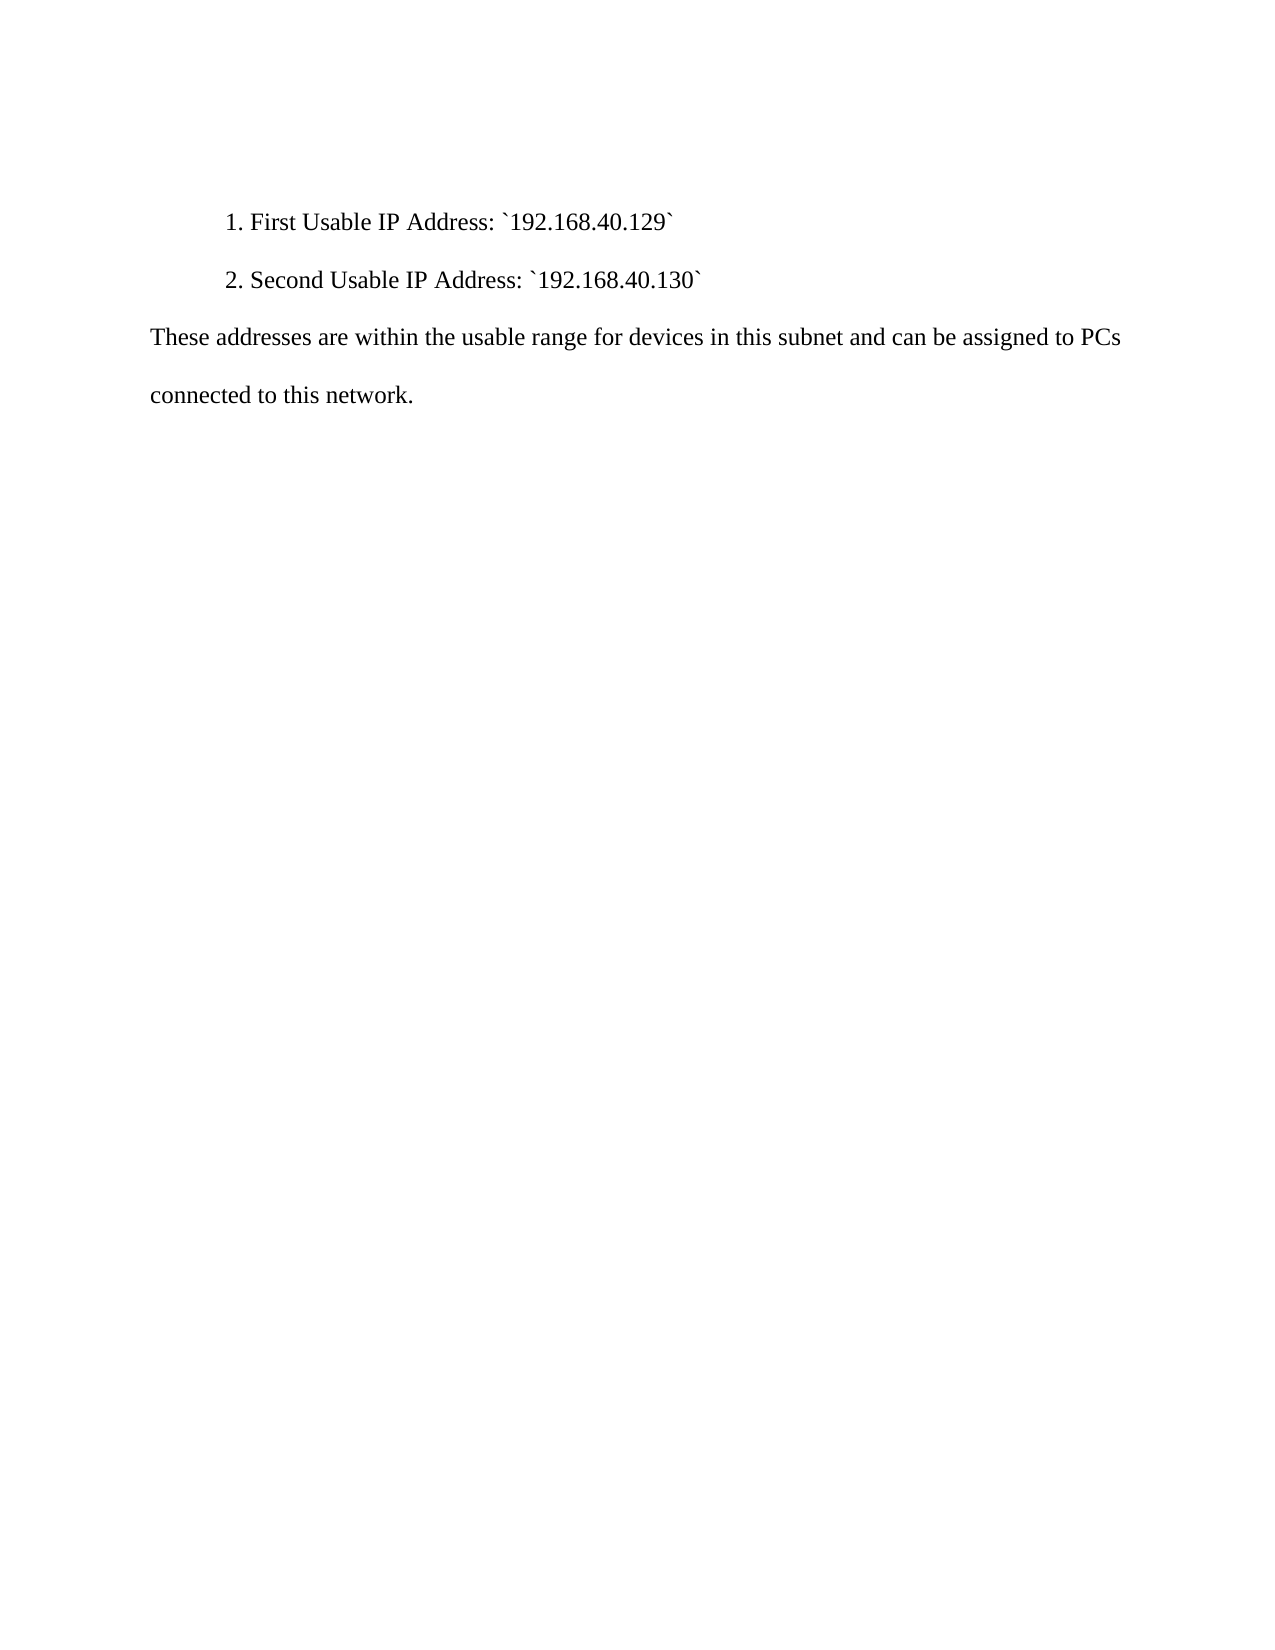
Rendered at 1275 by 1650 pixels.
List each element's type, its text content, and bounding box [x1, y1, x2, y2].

list 1. First Usable IP Address: `192.168.40.129` [225, 207, 1125, 236]
list 2. Second Usable IP Address: `192.168.40.130` [225, 265, 1125, 294]
text These addresses are within the usable range for devices in this subnet and can be assigned to PCs connected to this network. [150, 322, 1125, 409]
